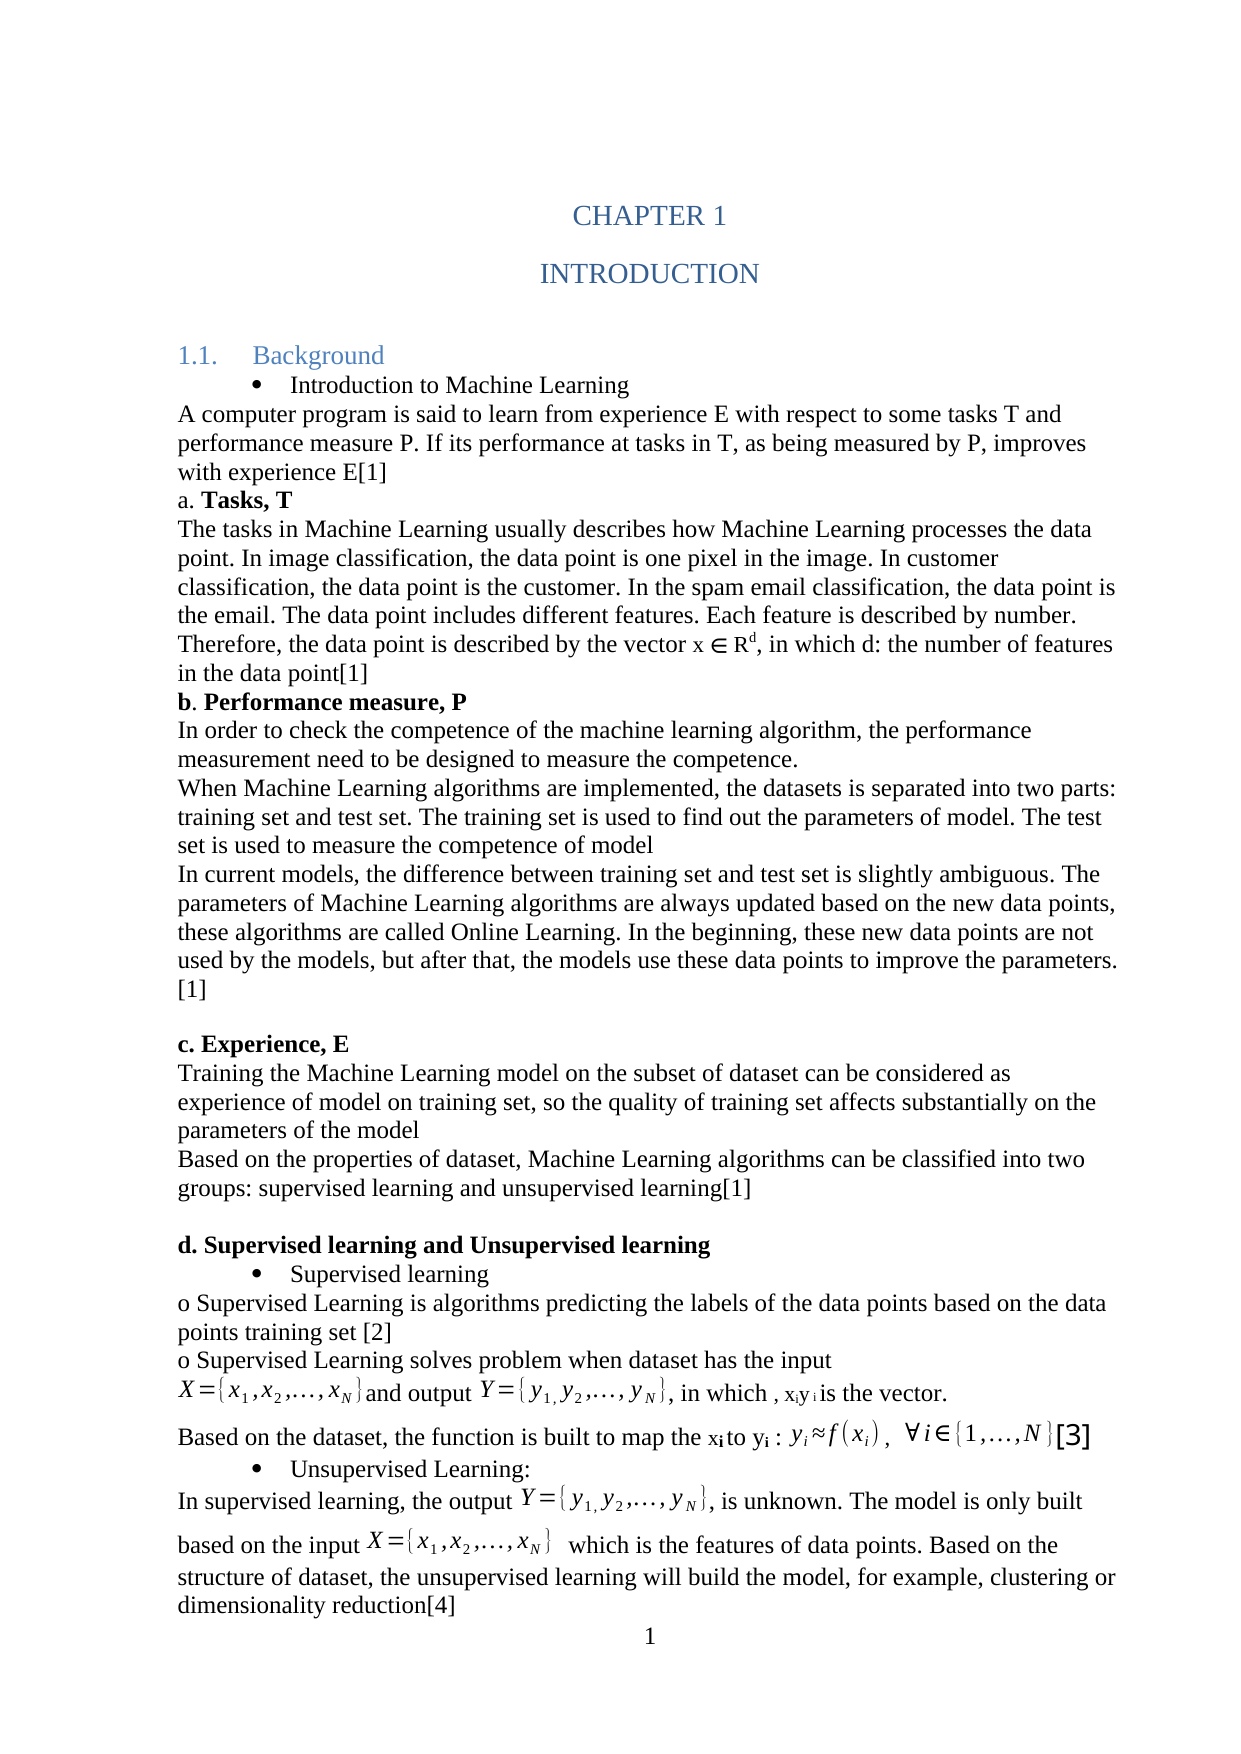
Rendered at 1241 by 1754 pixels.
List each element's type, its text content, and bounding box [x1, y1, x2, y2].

text c. Experience, E [177, 1029, 1122, 1058]
text and output , in which , xiy i is the vector. [177, 1374, 1122, 1414]
text In order to check the competence of the machine learning algorithm, the performance measurement need to be designed to measure the competence. [177, 716, 1122, 773]
text The tasks in Machine Learning usually describes how Machine Learning processes the data point. In image classification, the data point is one pixel in the image. In customer classification, the data point is the customer. In the spam email classification, the data point is the email. The data point includes different features. Each feature is described by number. Therefore, the data point is described by the vector x ∈ Rd, in which d: the number of features in the data point[1] [177, 514, 1122, 687]
list Unsupervised Learning: [252, 1454, 1122, 1482]
text Based on the properties of dataset, Machine Learning algorithms can be classified into two groups: supervised learning and unsupervised learning[1] [177, 1144, 1122, 1202]
text When Machine Learning algorithms are implemented, the datasets is separated into two parts: training set and test set. The training set is used to find out the parameters of model. The test set is used to measure the competence of model [177, 773, 1122, 859]
list Supervised learning [252, 1259, 1122, 1288]
subtitle CHAPTER 1 [177, 198, 1122, 231]
subtitle INTRODUCTION [177, 256, 1122, 290]
text A computer program is said to learn from experience E with respect to some tasks T and performance measure P. If its performance at tasks in T, as being measured by P, improves with experience E[1] [177, 399, 1122, 486]
text b. Performance measure, P [177, 687, 1122, 716]
text Based on the dataset, the function is built to map the xi to yi : , [3] [177, 1414, 1122, 1454]
text o Supervised Learning is algorithms predicting the labels of the data points based on the data points training set [2] [177, 1288, 1122, 1346]
text d. Supervised learning and Unsupervised learning [177, 1231, 1122, 1259]
text In supervised learning, the output , is unknown. The model is only built based on the input which is the features of data points. Based on the structure of dataset, the unsupervised learning will build the model, for example, clustering or dimensionality reduction[4] [177, 1482, 1122, 1619]
text In current models, the difference between training set and test set is slightly ambiguous. The parameters of Machine Learning algorithms are always updated based on the new data points, these algorithms are called Online Learning. In the beginning, these new data points are not used by the models, but after that, the models use these data points to improve the parameters.[1] [177, 859, 1122, 1003]
text a. Tasks, T [177, 486, 1122, 514]
text Training the Machine Learning model on the subset of dataset can be considered as experience of model on training set, so the quality of training set affects substantially on the parameters of the model [177, 1058, 1122, 1144]
list Introduction to Machine Learning [252, 371, 1122, 399]
subtitle Background [177, 339, 1122, 371]
text o Supervised Learning solves problem when dataset has the input [177, 1346, 1122, 1374]
